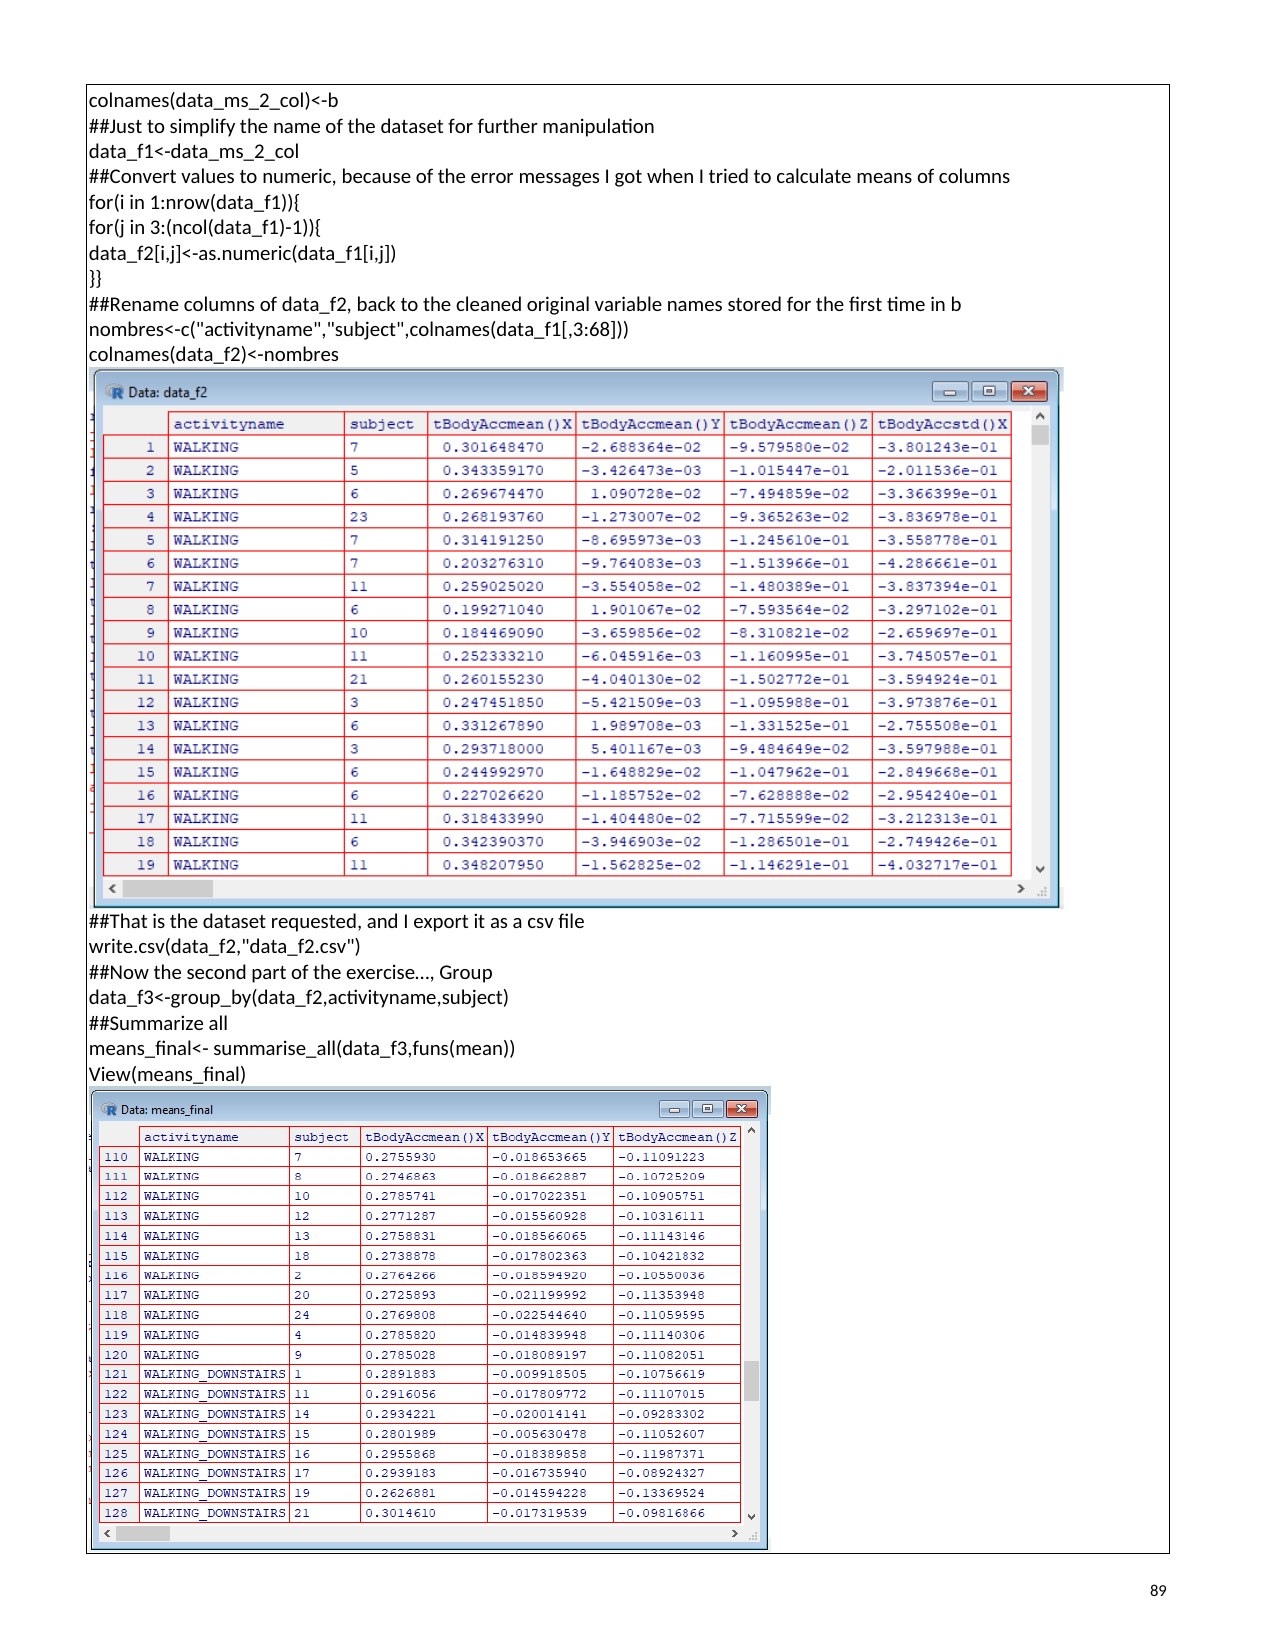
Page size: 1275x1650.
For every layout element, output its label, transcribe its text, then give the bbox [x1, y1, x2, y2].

text ##Rename columns of data_f2, back to the cleaned original variable names stored for the first time in b [89, 291, 1167, 316]
text write.csv(data_f2,"data_f2.csv") [89, 934, 1167, 959]
text ##Just to simplify the name of the dataset for further manipulation [89, 113, 1167, 138]
text ##Now the second part of the exercise…, Group [89, 959, 1167, 984]
text ##Convert values to numeric, because of the error messages I got when I tried to calculate means of columns [89, 164, 1167, 189]
text data_f1<-data_ms_2_col [89, 138, 1167, 164]
text data_f3<-group_by(data_f2,activityname,subject) [89, 984, 1167, 1010]
text for(i in 1:nrow(data_f1)){ [89, 189, 1167, 214]
text ##Summarize all [89, 1010, 1167, 1035]
text ##That is the dataset requested, and I export it as a csv file [89, 908, 1167, 934]
text colnames(data_ms_2_col)<-b [87, 85, 1169, 113]
text colnames(data_f2)<-nombres [89, 342, 1167, 367]
picture [88, 1086, 771, 1552]
text data_f2[i,j]<-as.numeric(data_f1[i,j]) [89, 240, 1167, 265]
text for(j in 3:(ncol(data_f1)-1)){ [89, 214, 1167, 240]
text means_final<- summarise_all(data_f3,funs(mean)) [89, 1035, 1167, 1061]
text View(means_final) [89, 1061, 1167, 1086]
text }} [89, 265, 1167, 291]
picture [88, 367, 1064, 909]
text nombres<-c("activityname","subject",colnames(data_f1[,3:68])) [89, 316, 1167, 342]
